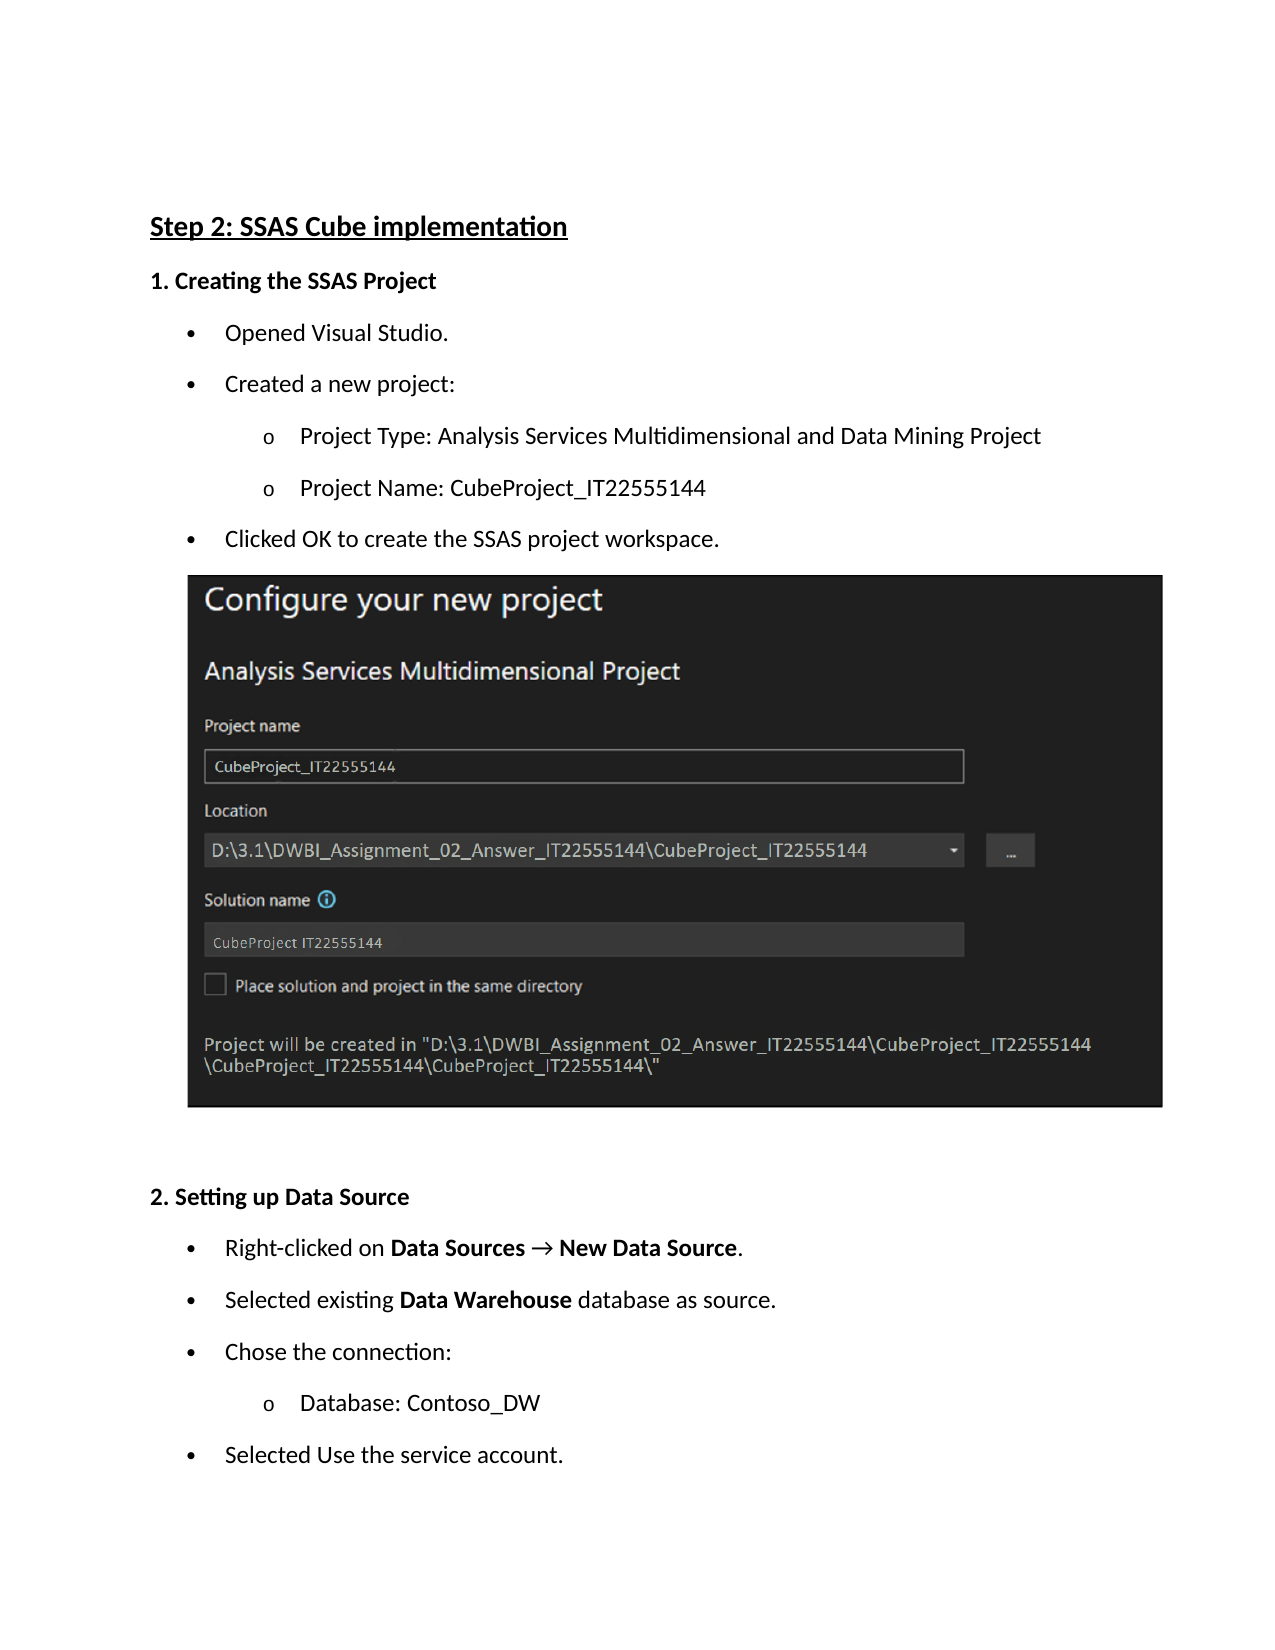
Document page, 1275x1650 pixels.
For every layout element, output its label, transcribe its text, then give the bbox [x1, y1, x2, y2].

list Created a new project: [187, 368, 1125, 399]
list Project Type: Analysis Services Multidimensional and Data Mining Project [262, 420, 1125, 451]
text 2. Setting up Data Source [150, 1181, 1125, 1211]
list Clicked OK to create the SSAS project workspace. [187, 523, 1125, 554]
list Selected Use the service account. [187, 1439, 1125, 1469]
text 1. Creating the SSAS Project [150, 265, 1125, 296]
list Selected existing Data Warehouse database as source. [187, 1284, 1125, 1314]
list Project Name: CubeProject_IT22555144 [262, 472, 1125, 502]
text Step 2: SSAS Cube implementation [150, 208, 1125, 243]
list Chose the connection: [187, 1336, 1125, 1366]
list Opened Visual Studio. [187, 317, 1125, 347]
list Database: Contoso_DW [262, 1387, 1125, 1418]
picture [187, 575, 1163, 1108]
list Right-clicked on Data Sources → New Data Source. [187, 1232, 1125, 1263]
